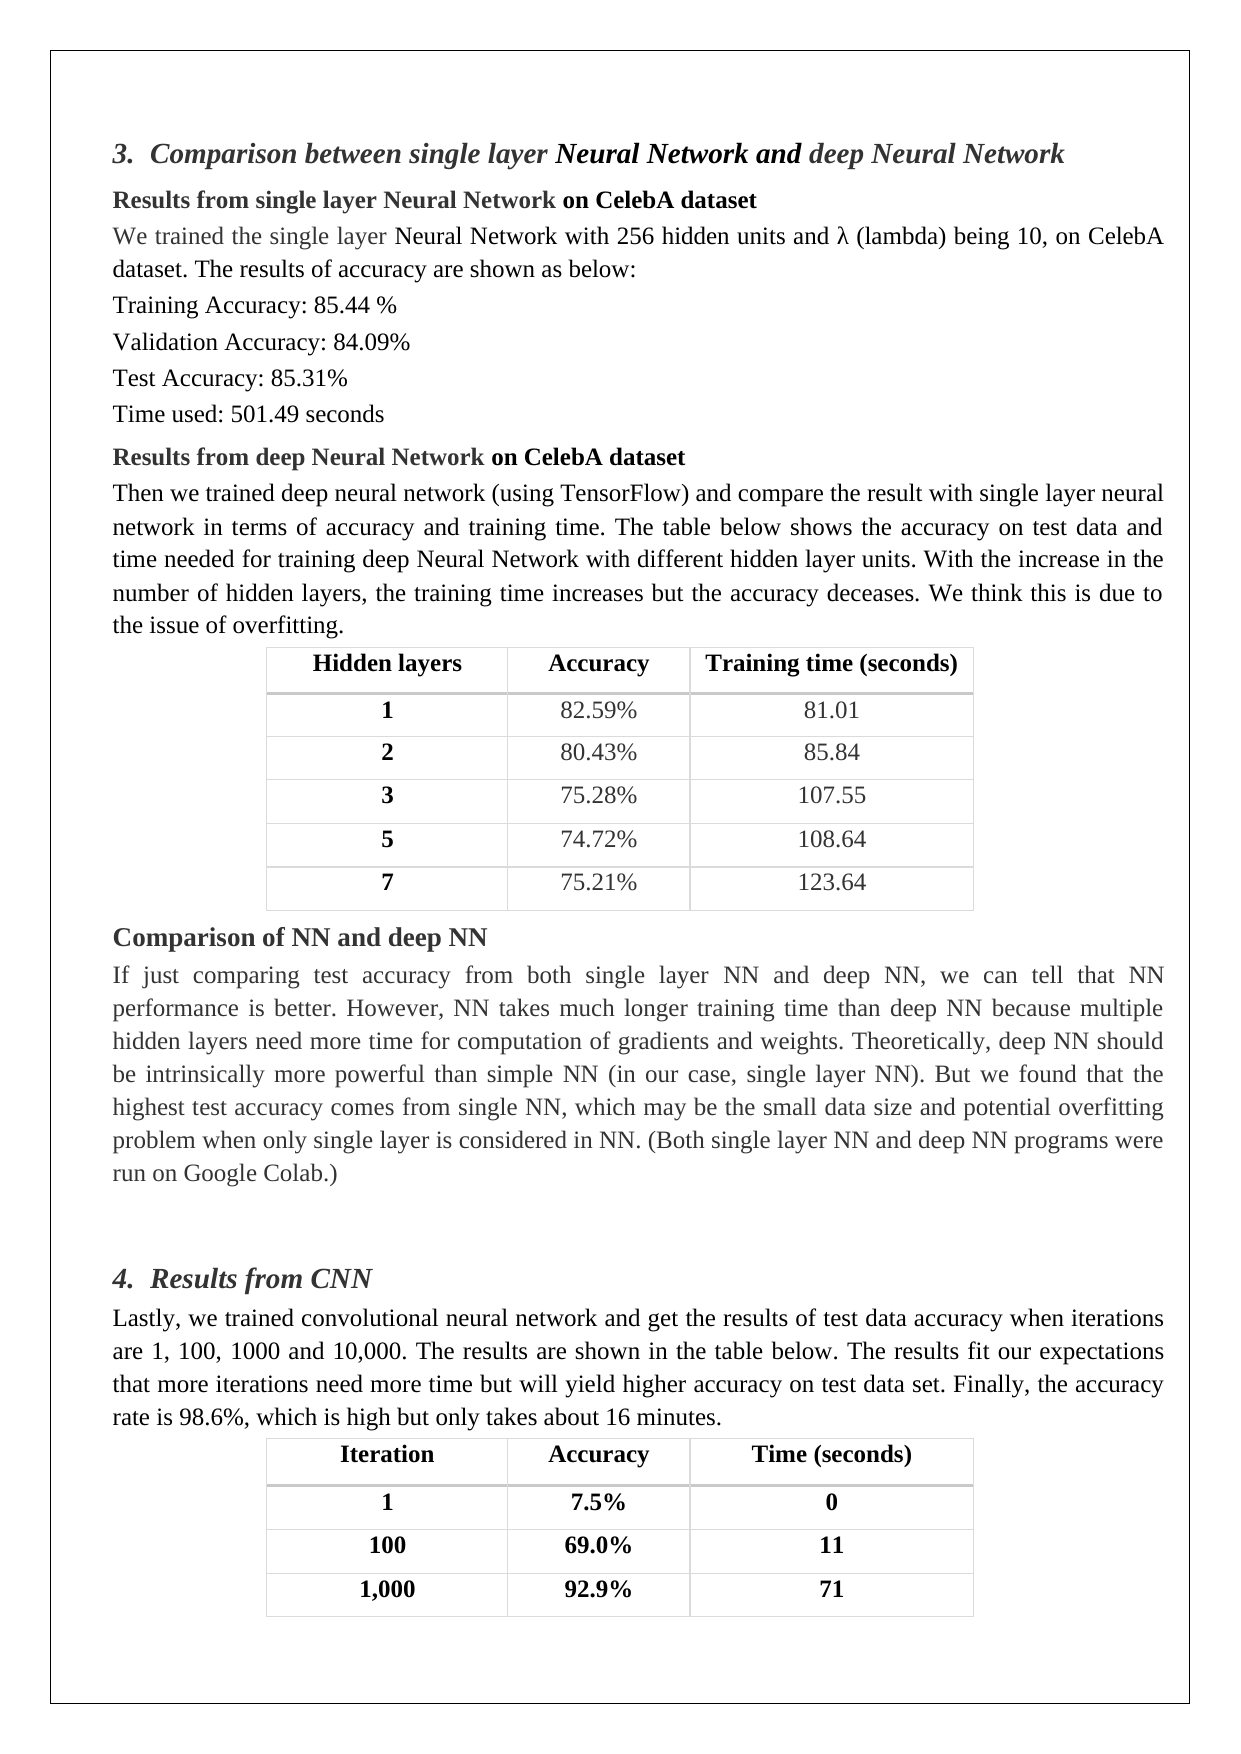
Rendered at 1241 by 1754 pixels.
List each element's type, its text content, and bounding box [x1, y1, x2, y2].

text Training Accuracy: 85.44 % [112, 291, 1165, 319]
table_cell 1 [267, 1487, 507, 1529]
table_cell 92.9% [508, 1574, 689, 1616]
table_cell 11 [691, 1530, 973, 1573]
table_cell 69.0% [508, 1530, 689, 1573]
text Then we trained deep neural network (using TensorFlow) and compare the result with single layer neural network in terms of accuracy and training time. The table below shows the accuracy on test data and time needed for training deep Neural Network with different hidden layer units. With the increase in the number of hidden layers, the training time increases but the accuracy deceases. We think this is due to the issue of overfitting. [112, 478, 1165, 639]
table_header Training time (seconds) [691, 648, 973, 692]
text Test Accuracy: 85.31% [112, 363, 1165, 392]
table_cell 82.59% [508, 695, 689, 736]
table_cell 85.84 [691, 737, 973, 779]
text Comparison of NN and deep NN [112, 921, 1165, 953]
text We trained the single layer Neural Network with 256 hidden units and λ (lambda) being 10, on CelebA dataset. The results of accuracy are shown as below: [112, 221, 1165, 283]
table_cell 123.64 [691, 868, 973, 910]
table_cell 74.72% [508, 824, 689, 866]
table_header Iteration [267, 1439, 507, 1484]
table_cell 7 [267, 868, 507, 910]
table_cell 1,000 [267, 1574, 507, 1616]
table_cell 3 [267, 780, 507, 823]
table_cell 2 [267, 737, 507, 779]
text Lastly, we trained convolutional neural network and get the results of test data accuracy when iterations are 1, 100, 1000 and 10,000. The results are shown in the table below. The results fit our expectations that more iterations need more time but will yield higher accuracy on test data set. Finally, the accuracy rate is 98.6%, which is high but only takes about 16 minutes. [112, 1303, 1165, 1431]
text Time used: 501.49 seconds [112, 399, 1165, 428]
list Results from CNN [112, 1261, 1165, 1295]
table_header Time (seconds) [691, 1439, 973, 1484]
table_cell 80.43% [508, 737, 689, 779]
text Results from deep Neural Network on CelebA dataset [112, 442, 1165, 471]
text Results from single layer Neural Network on CelebA dataset [112, 185, 1165, 214]
table_cell 75.28% [508, 780, 689, 823]
table_cell 0 [691, 1487, 973, 1529]
table_cell 108.64 [691, 824, 973, 866]
table_header Accuracy [508, 1439, 689, 1484]
table_cell 71 [691, 1574, 973, 1616]
table_cell 1 [267, 695, 507, 736]
table_header Hidden layers [267, 648, 507, 692]
text If just comparing test accuracy from both single layer NN and deep NN, we can tell that NN performance is better. However, NN takes much longer training time than deep NN because multiple hidden layers need more time for computation of gradients and weights. Theoretically, deep NN should be intrinsically more powerful than simple NN (in our case, single layer NN). But we found that the highest test accuracy comes from single NN, which may be the small data size and potential overfitting problem when only single layer is considered in NN. (Both single layer NN and deep NN programs were run on Google Colab.) [112, 960, 1165, 1187]
table_cell 7.5% [508, 1487, 689, 1529]
table_cell 75.21% [508, 868, 689, 910]
table_header Accuracy [508, 648, 689, 692]
table_cell 81.01 [691, 695, 973, 736]
table_cell 100 [267, 1530, 507, 1573]
table_cell 5 [267, 824, 507, 866]
text Validation Accuracy: 84.09% [112, 327, 1165, 355]
list Comparison between single layer Neural Network and deep Neural Network [112, 136, 1165, 170]
table_cell 107.55 [691, 780, 973, 823]
